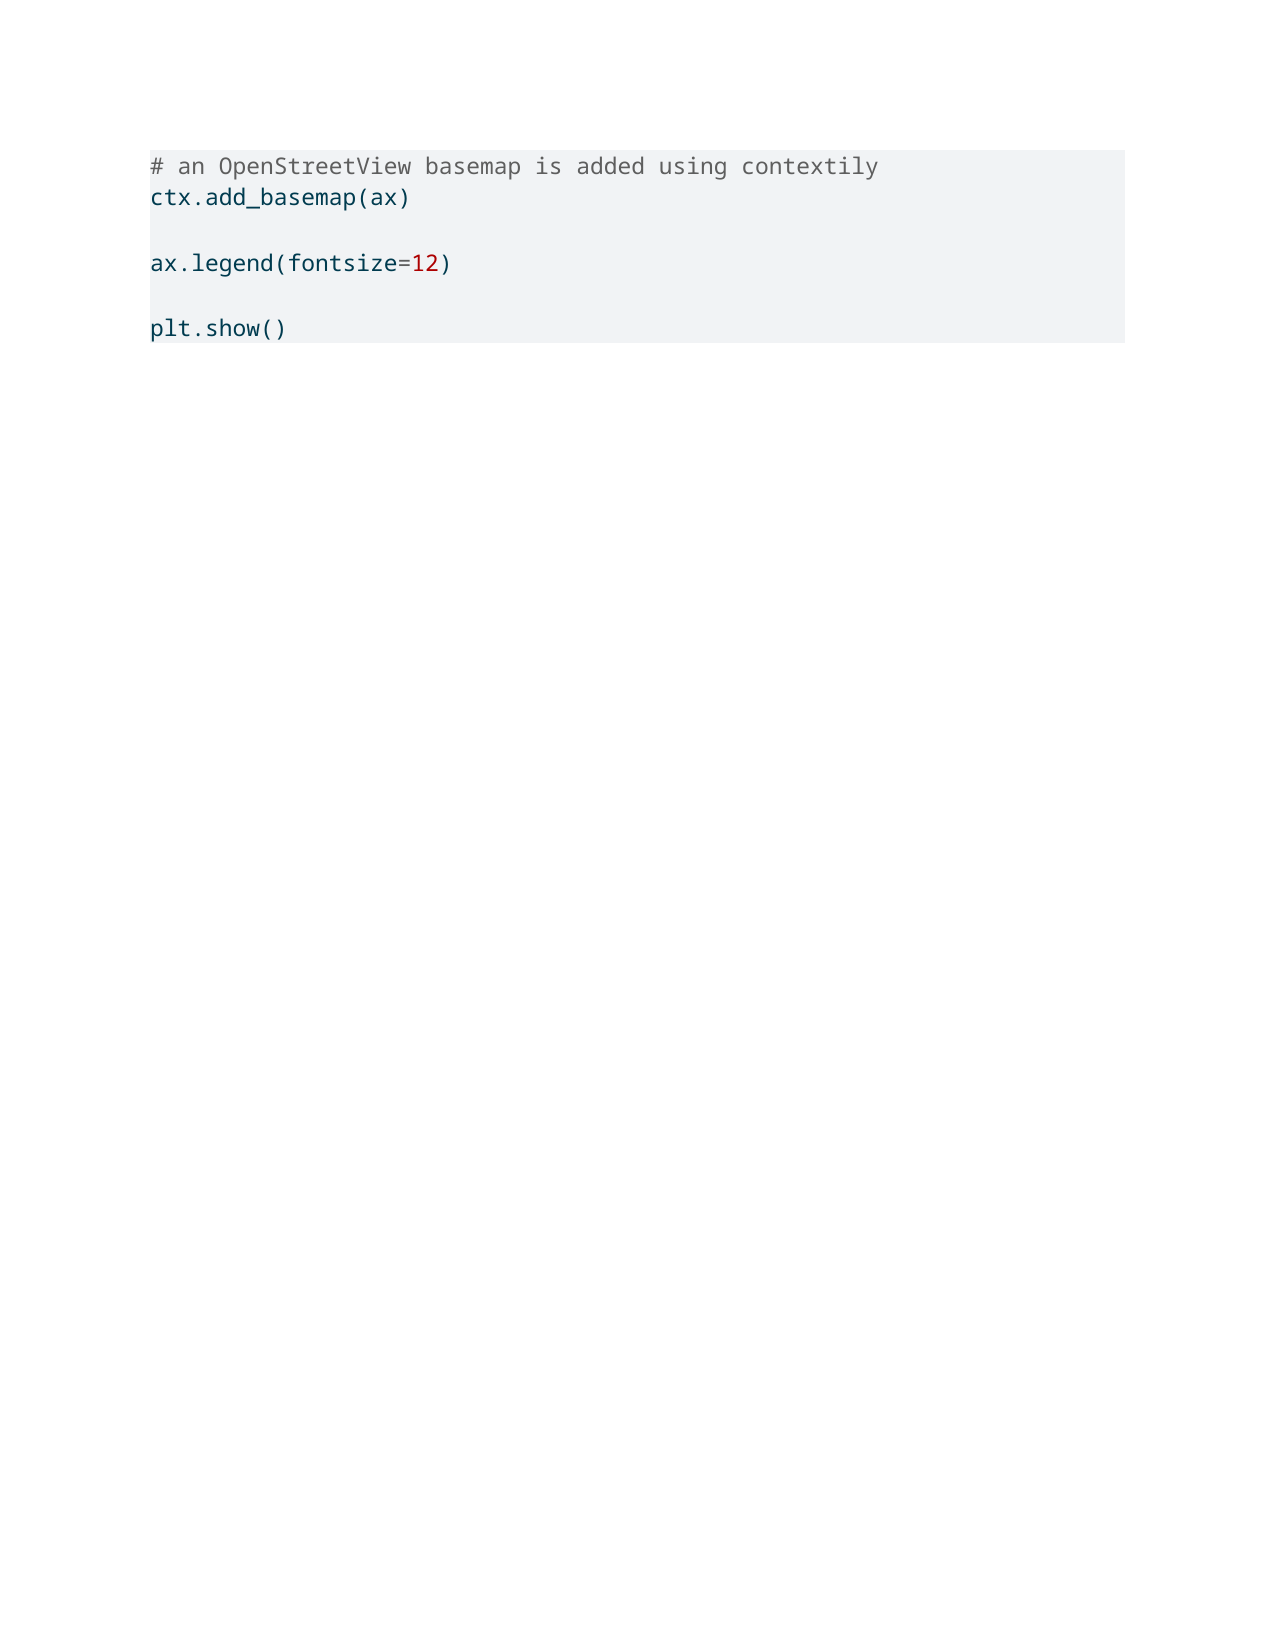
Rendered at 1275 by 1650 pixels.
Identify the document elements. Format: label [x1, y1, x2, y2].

text [150, 150, 1125, 343]
